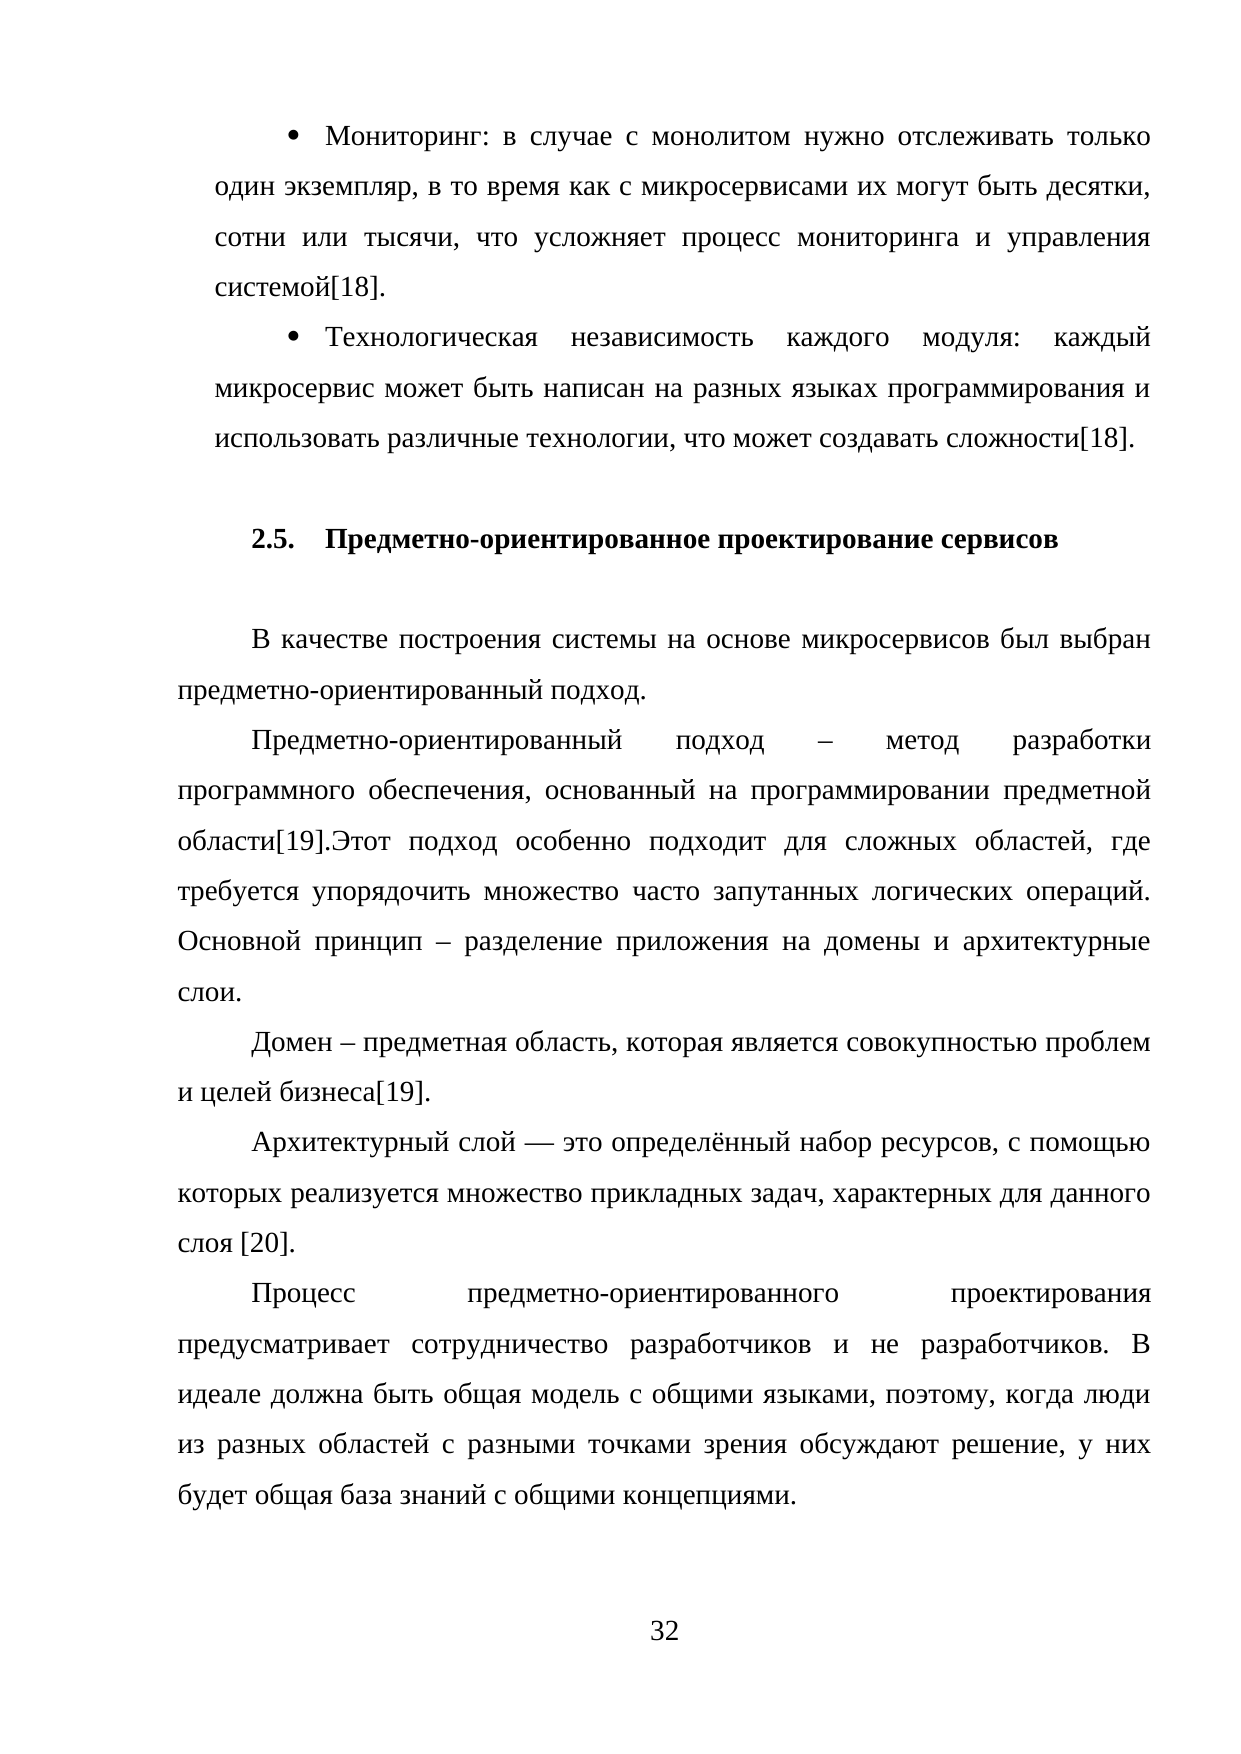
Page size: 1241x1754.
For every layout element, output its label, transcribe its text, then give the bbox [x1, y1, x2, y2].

list Технологическая независимость каждого модуля: каждый микросервис может быть написан на разных языках программирования и использовать различные технологии, что может создавать сложности[18]. [214, 319, 1152, 454]
text Архитектурный слой — это определённый набор ресурсов, с помощью которых реализуется множество прикладных задач, характерных для данного слоя [20]. [177, 1124, 1152, 1259]
text Домен – предметная область, которая является совокупностью проблем и целей бизнеса[19]. [177, 1024, 1152, 1108]
text В качестве построения системы на основе микросервисов был выбран предметно-ориентированный подход. [177, 621, 1152, 705]
text Процесс предметно-ориентированного проектирования предусматривает сотрудничество разработчиков и не разработчиков. В идеале должна быть общая модель с общими языками, поэтому, когда люди из разных областей с разными точками зрения обсуждают решение, у них будет общая база знаний с общими концепциями. [177, 1276, 1152, 1510]
subtitle Предметно-ориентированное проектирование сервисов [177, 521, 1152, 554]
list Мониторинг: в случае с монолитом нужно отслеживать только один экземпляр, в то время как с микросервисами их могут быть десятки, сотни или тысячи, что усложняет процесс мониторинга и управления системой[18]. [214, 118, 1152, 303]
text Предметно-ориентированный подход – метод разработки программного обеспечения, основанный на программировании предметной области[19].Этот подход особенно подходит для сложных областей, где требуется упорядочить множество часто запутанных логических операций. Основной принцип – разделение приложения на домены и архитектурные слои. [177, 722, 1152, 1007]
